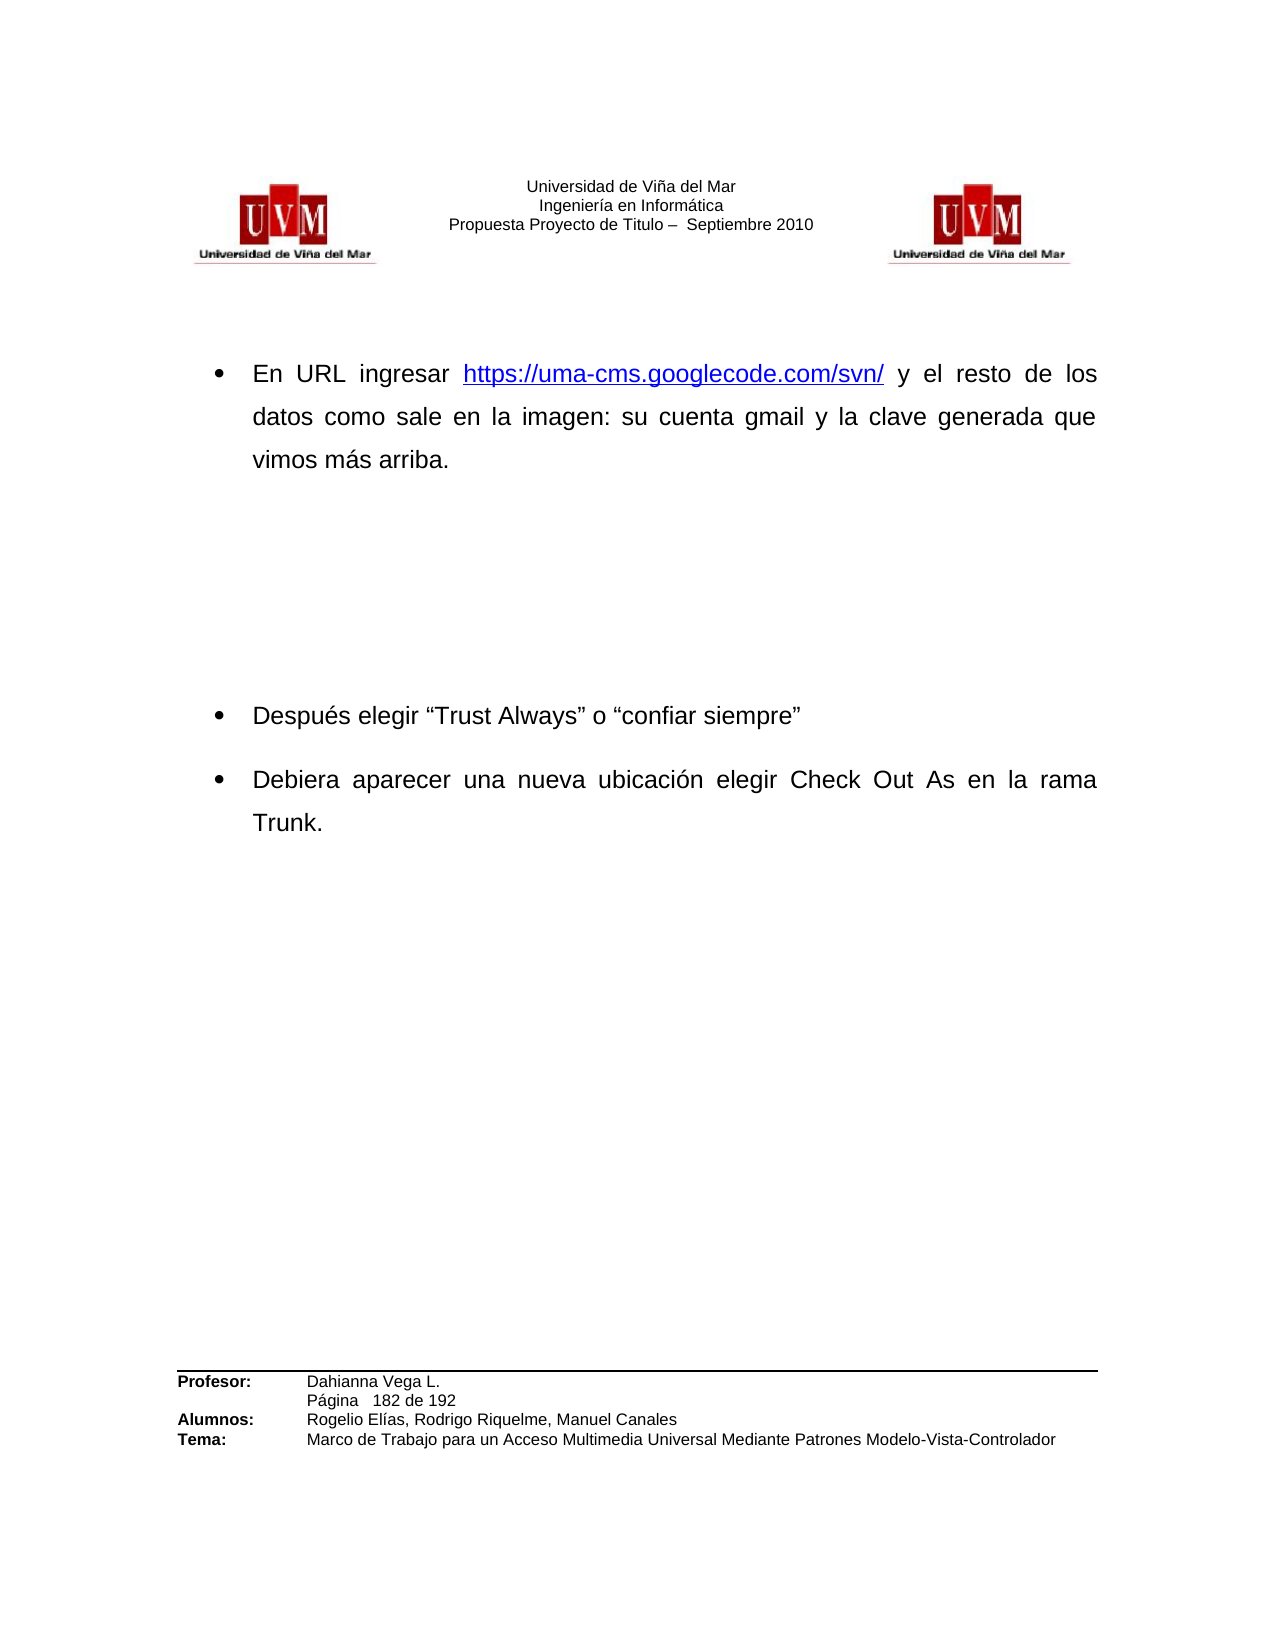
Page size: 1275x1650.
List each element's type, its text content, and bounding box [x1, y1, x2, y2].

picture [177, 176, 390, 267]
list Después elegir “Trust Always” o “confiar siempre” [215, 701, 1098, 730]
list En URL ingresar https://uma-cms.googlecode.com/svn/ y el resto de los datos como sale en la imagen: su cuenta gmail y la clave generada que vimos más arriba. [215, 359, 1098, 474]
list Debiera aparecer una nueva ubicación elegir Check Out As en la rama Trunk. [215, 765, 1098, 837]
picture [871, 176, 1084, 267]
